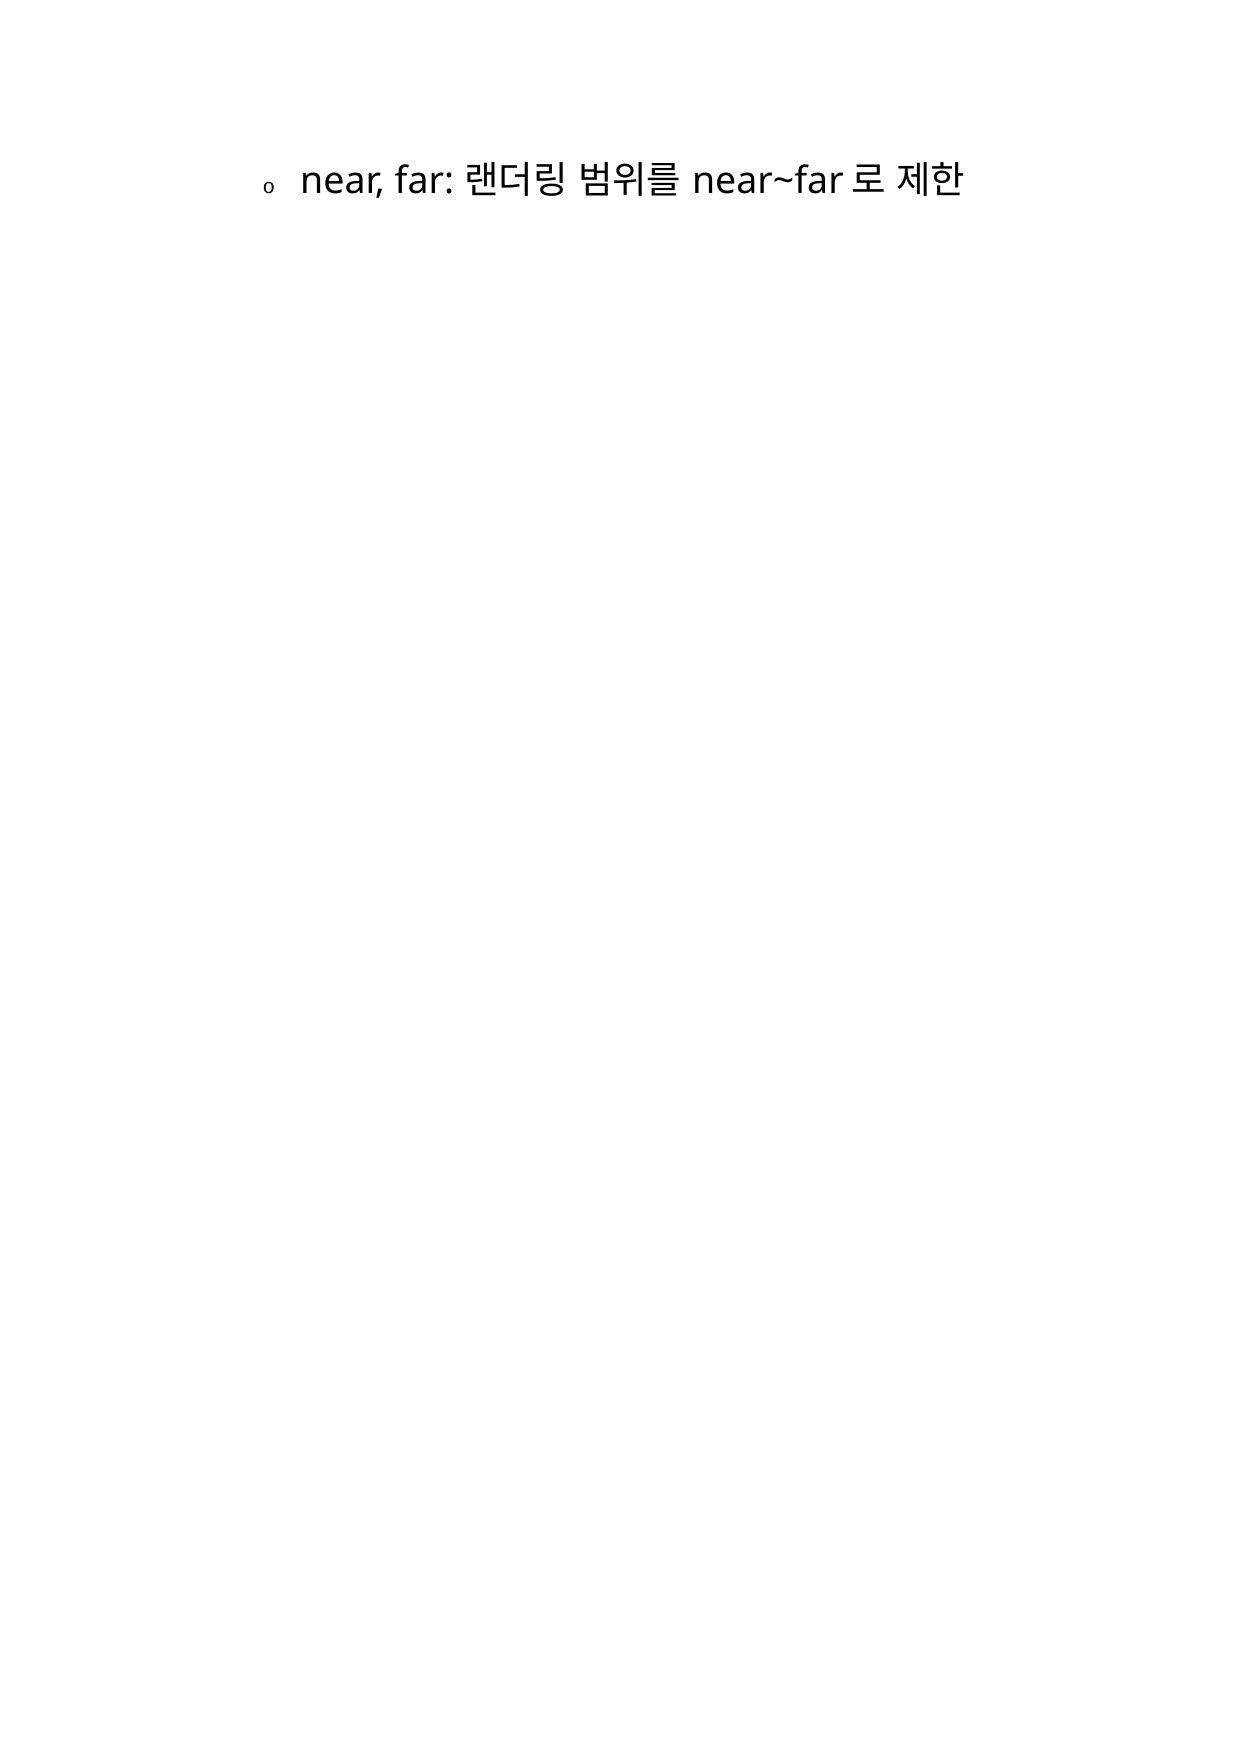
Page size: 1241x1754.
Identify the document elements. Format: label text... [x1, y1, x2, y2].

list near, far: 랜더링 범위를 near~far로 제한 [262, 150, 1090, 204]
